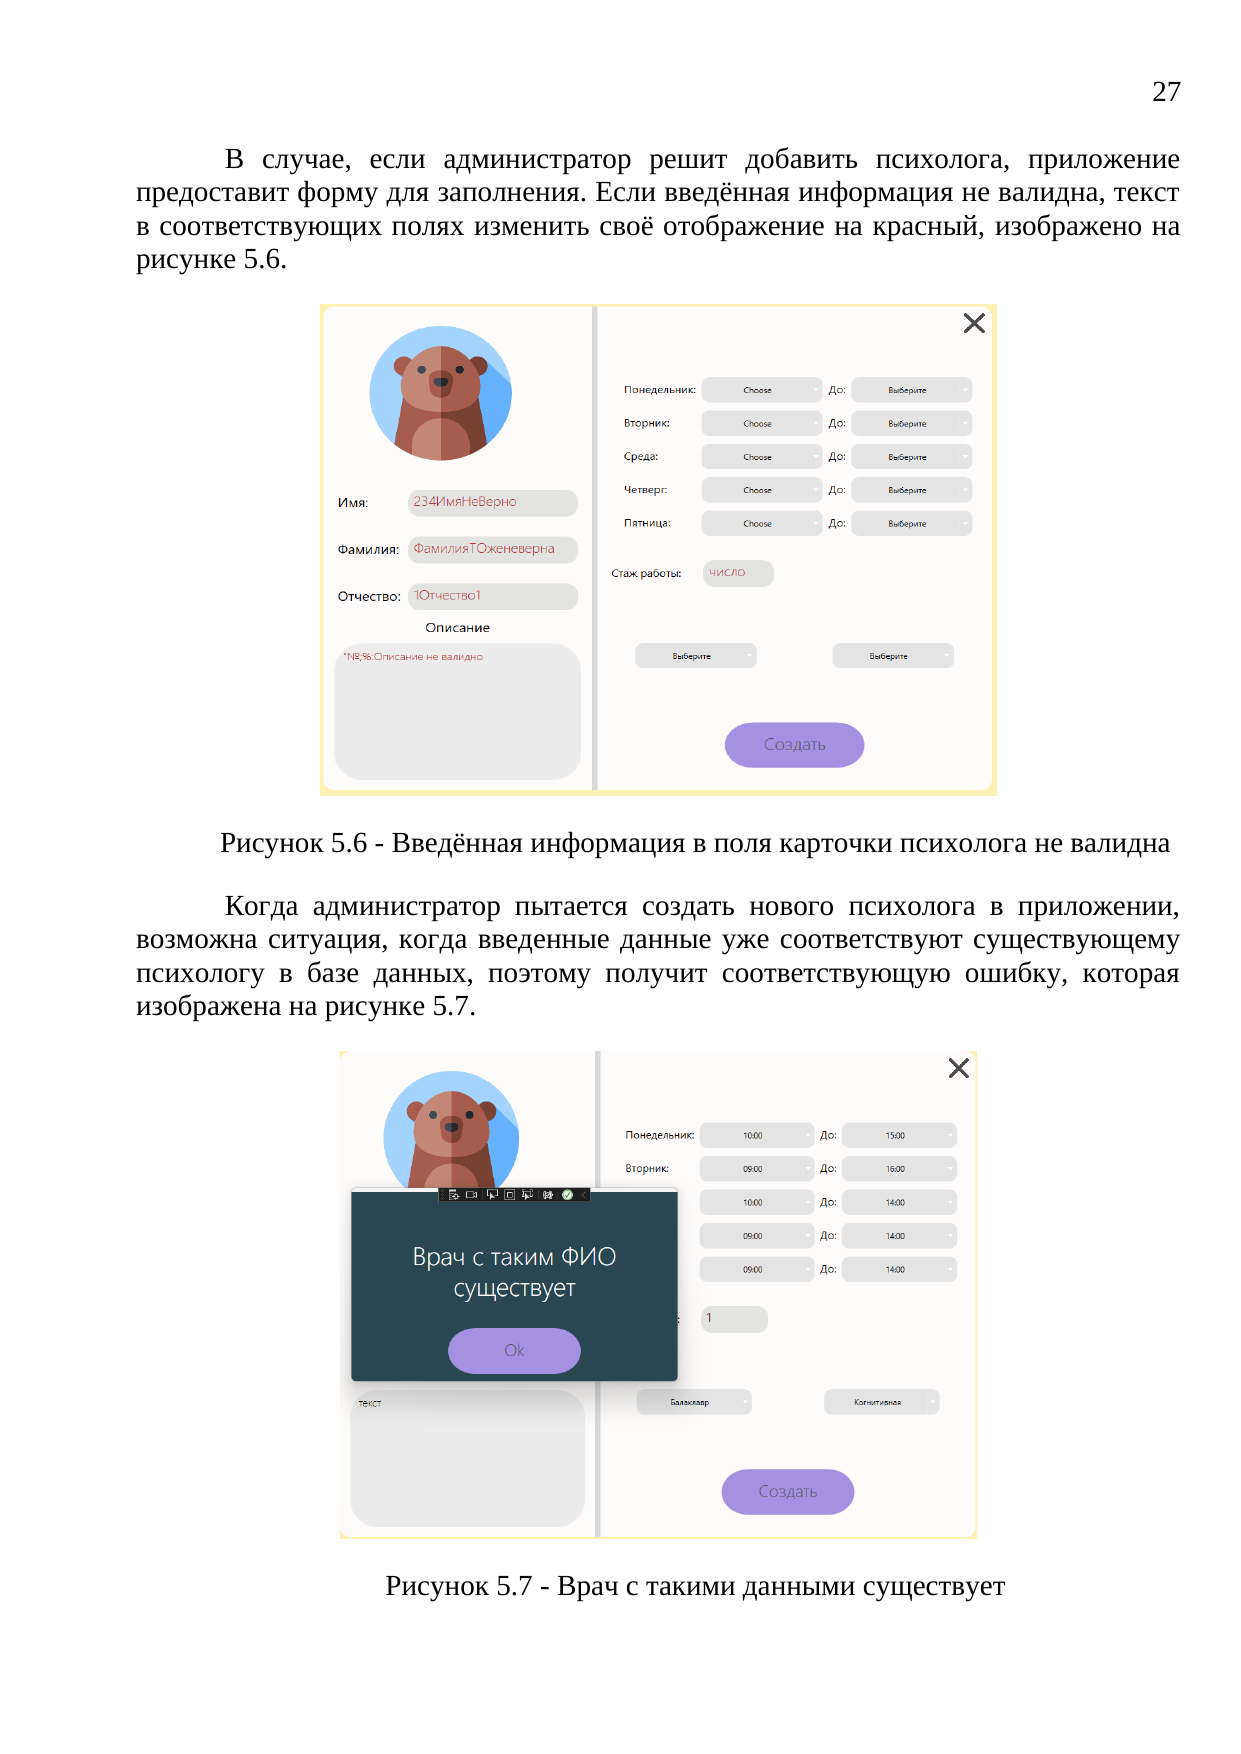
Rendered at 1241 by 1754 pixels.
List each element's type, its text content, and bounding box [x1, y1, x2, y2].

text Рисунок 5.6 - Введённая информация в поля карточки психолога не валидна [136, 825, 1181, 859]
text Когда администратор пытается создать нового психолога в приложении, возможна ситуация, когда введенные данные уже соответствуют существующему психологу в базе данных, поэтому получит соответствующую ошибку, которая изображена на рисунке 5.7. [136, 888, 1181, 1022]
picture [339, 1051, 978, 1539]
picture [319, 304, 998, 796]
text Рисунок 5.7 - Врач с такими данными существует [136, 1568, 1181, 1601]
text В случае, если администратор решит добавить психолога, приложение предоставит форму для заполнения. Если введённая информация не валидна, текст в соответствующих полях изменить своё отображение на красный, изображено на рисунке 5.6. [136, 141, 1181, 275]
